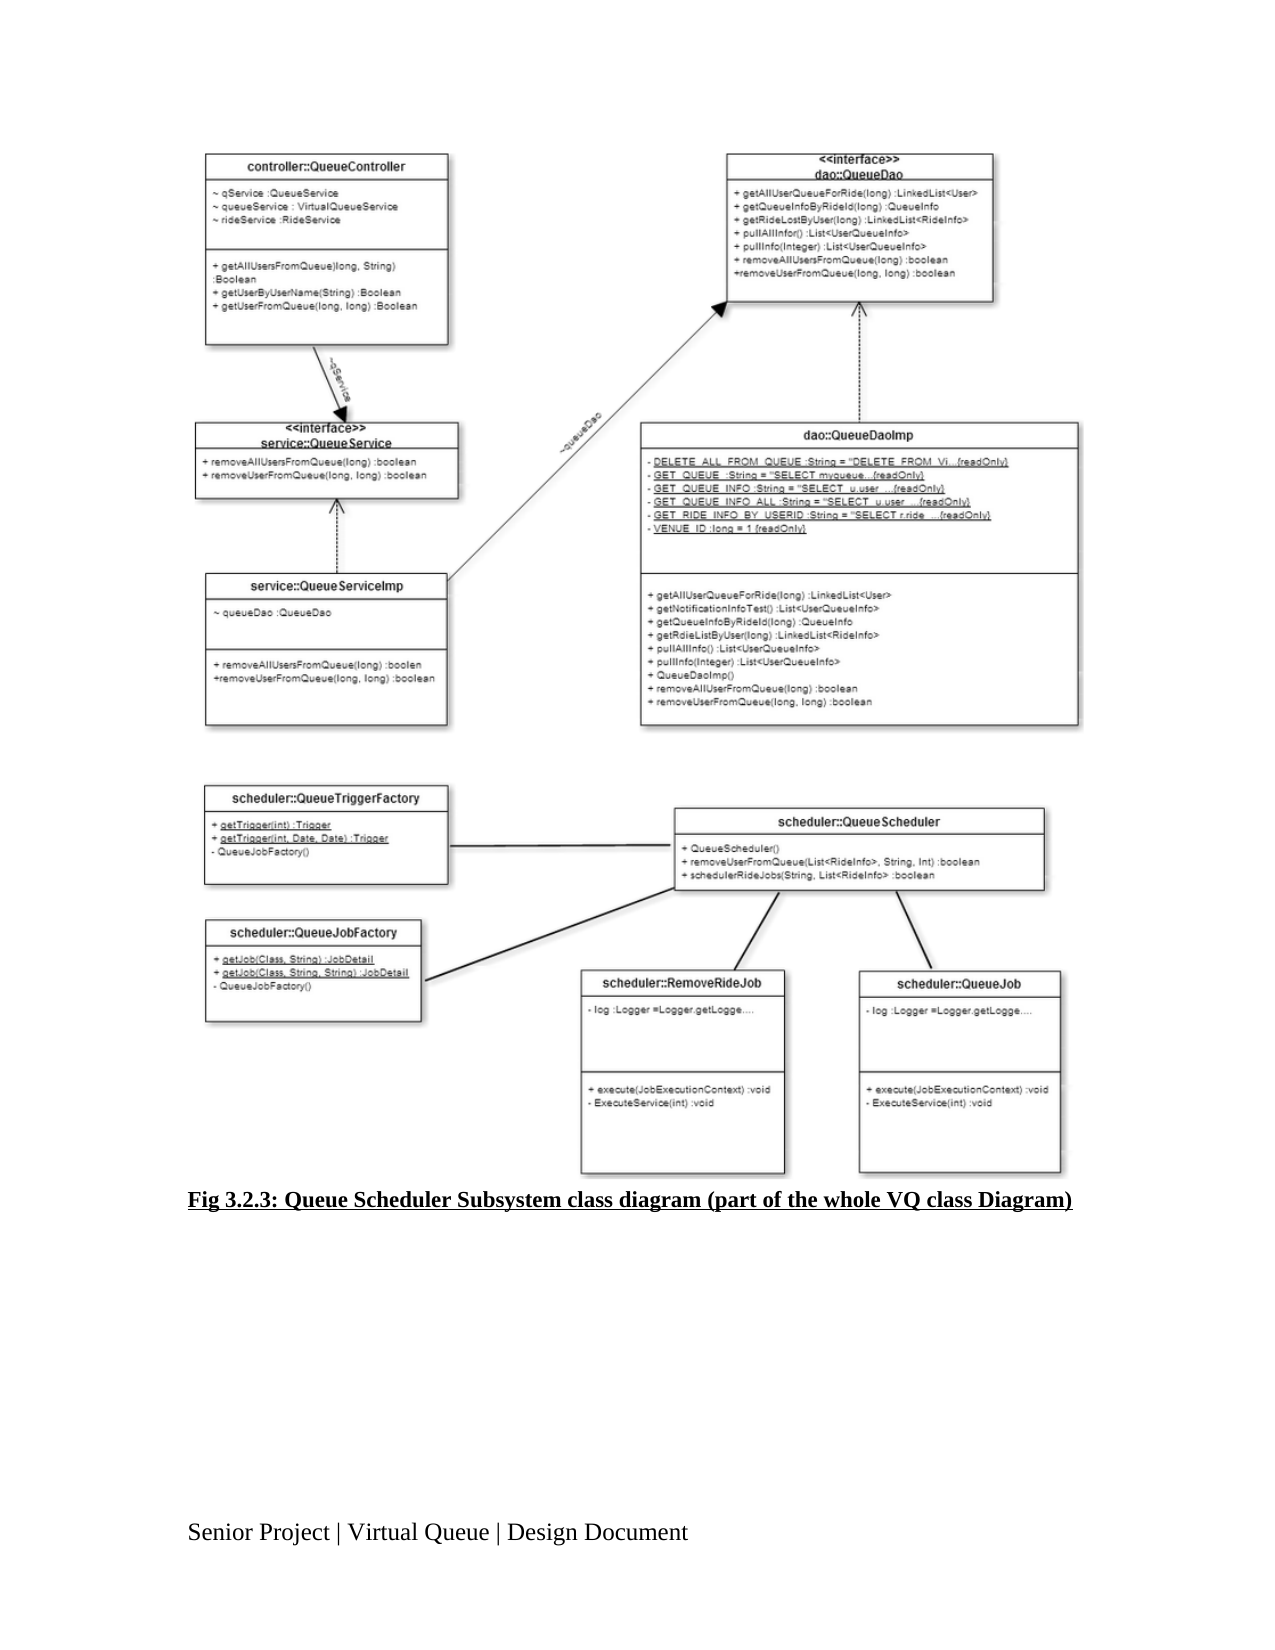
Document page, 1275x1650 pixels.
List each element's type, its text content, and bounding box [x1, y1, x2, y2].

picture [187, 150, 1086, 1186]
text Fig 3.2.3: Queue Scheduler Subsystem class diagram (part of the whole VQ class Diagram) [187, 1186, 1087, 1212]
